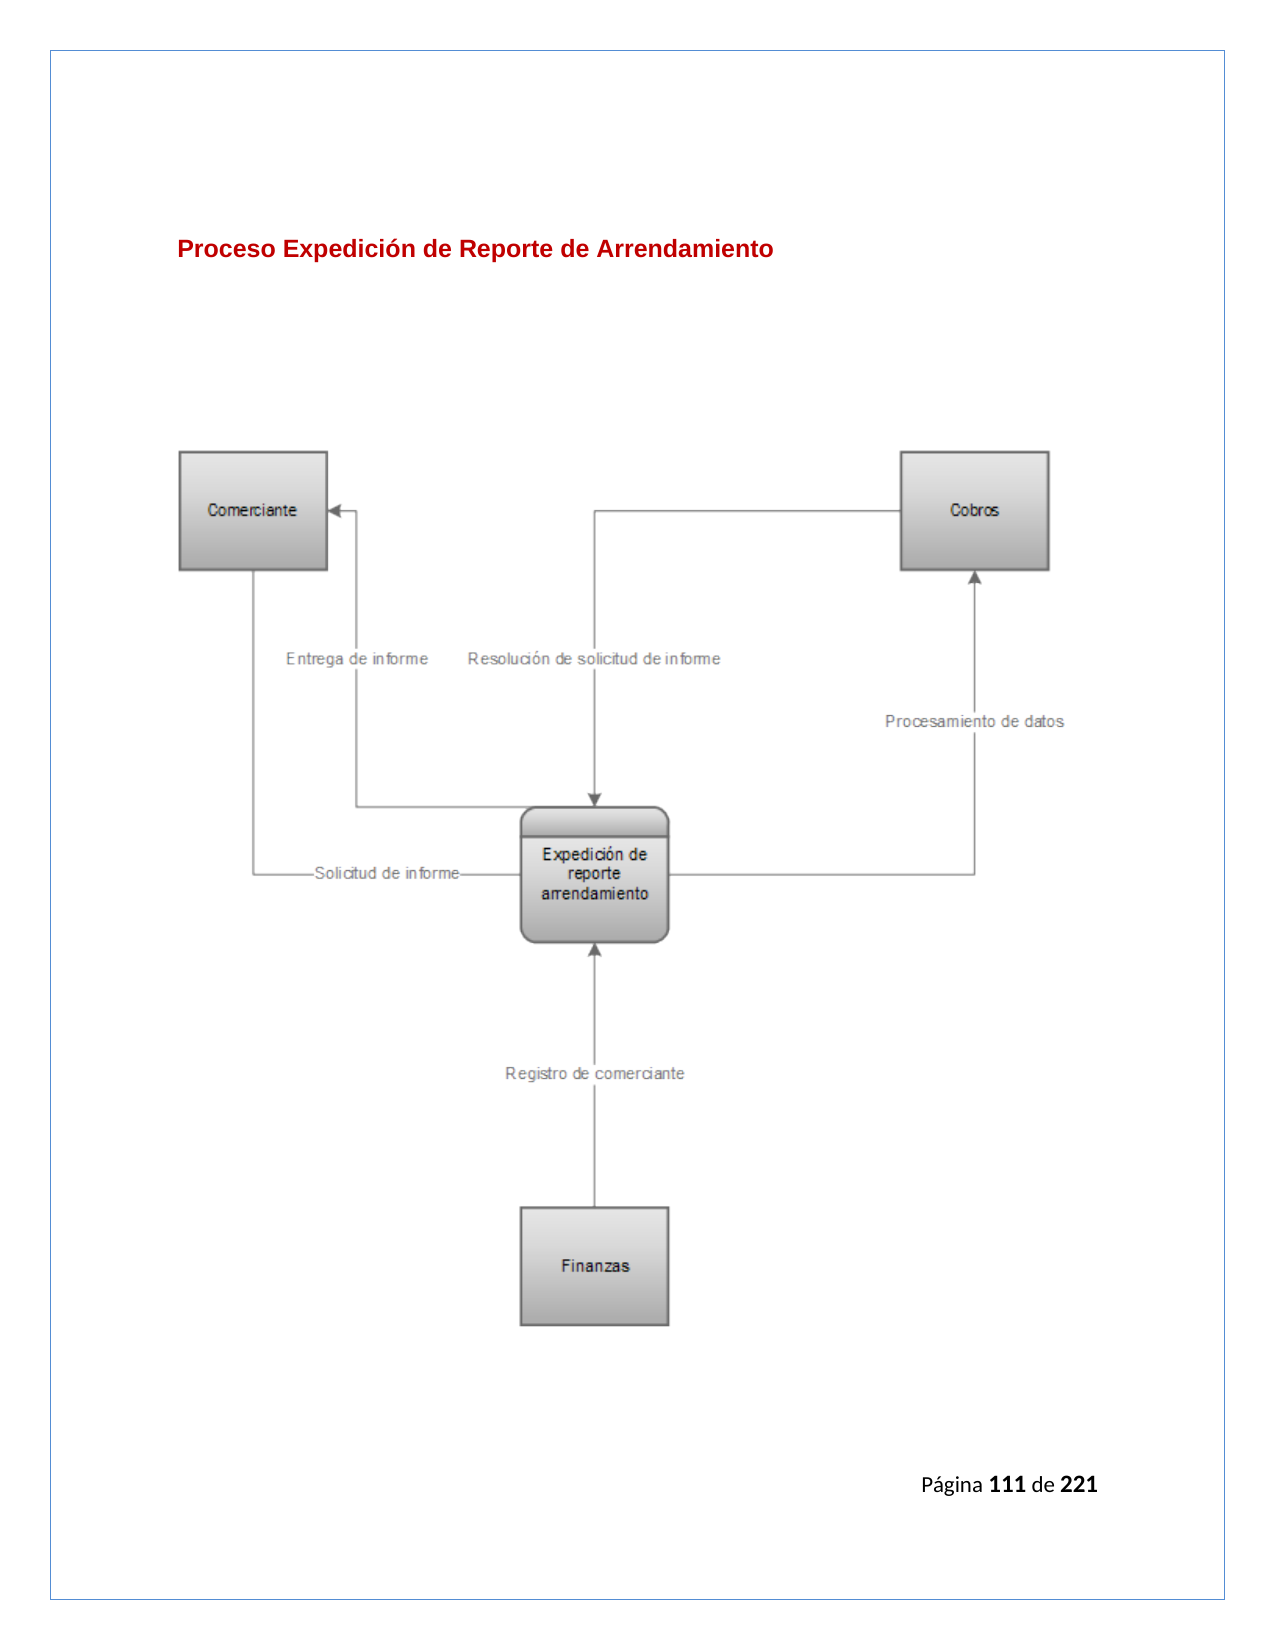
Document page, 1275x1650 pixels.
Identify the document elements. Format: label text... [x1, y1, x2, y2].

text Proceso Expedición de Reporte de Arrendamiento [177, 234, 1098, 263]
picture [177, 449, 1076, 1330]
